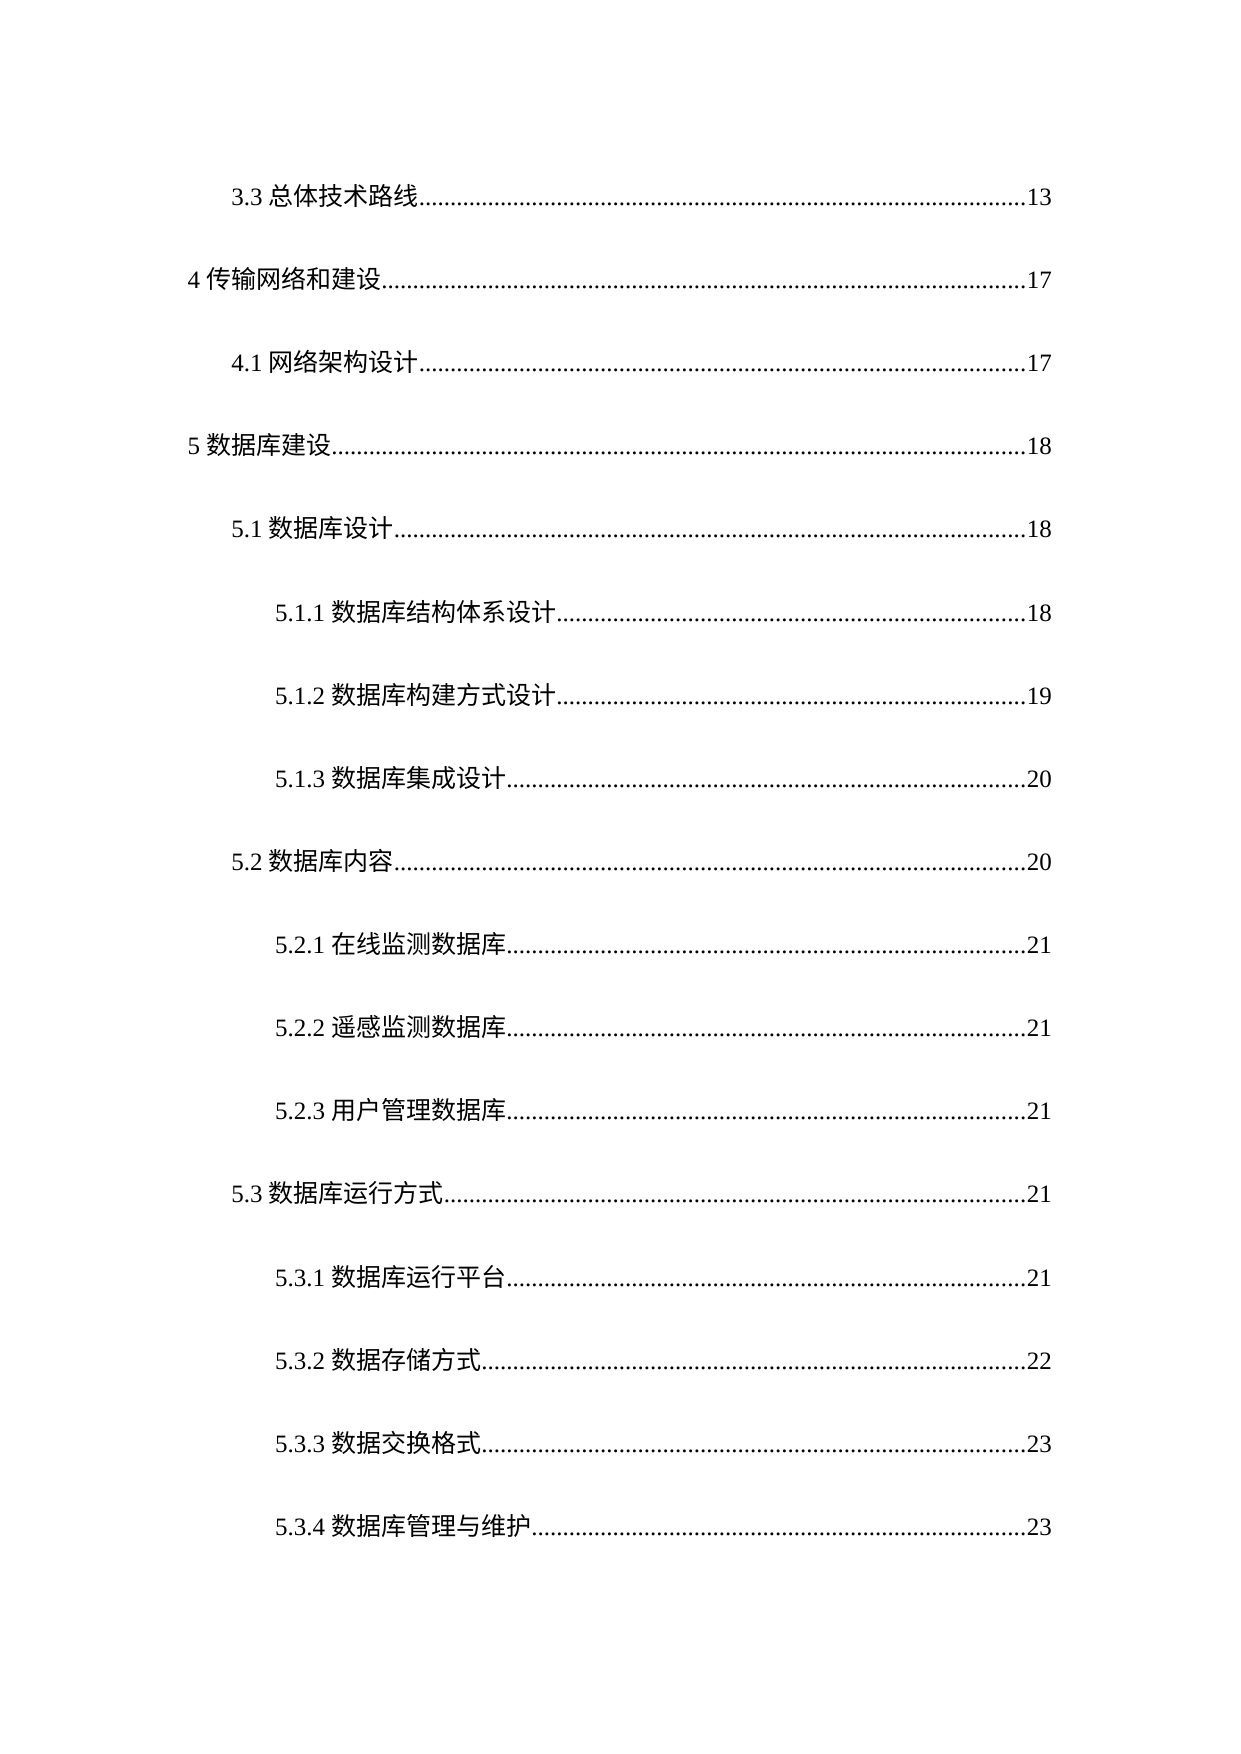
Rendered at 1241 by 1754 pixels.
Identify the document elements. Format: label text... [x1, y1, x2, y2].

text 5 数据库建设 18 [187, 411, 1053, 476]
text 5.1.3 数据库集成设计 20 [275, 744, 1053, 809]
text 5.2.1 在线监测数据库 21 [275, 910, 1053, 975]
text 5.1.1 数据库结构体系设计 18 [275, 578, 1053, 643]
text 4 传输网络和建设 17 [187, 245, 1053, 310]
text 4.1 网络架构设计 17 [231, 328, 1053, 393]
text 5.2 数据库内容 20 [231, 827, 1053, 892]
text 5.3.3 数据交换格式 23 [275, 1409, 1053, 1474]
text 3.3 总体技术路线 13 [231, 162, 1053, 227]
text 5.2.2 遥感监测数据库 21 [275, 993, 1053, 1058]
text 5.1.2 数据库构建方式设计 19 [275, 661, 1053, 726]
text 5.3 数据库运行方式 21 [231, 1159, 1053, 1224]
text 5.3.2 数据存储方式 22 [275, 1326, 1053, 1391]
text 5.1 数据库设计 18 [231, 494, 1053, 559]
text 5.2.3 用户管理数据库 21 [275, 1076, 1053, 1141]
text 5.3.4 数据库管理与维护 23 [275, 1492, 1053, 1557]
text 5.3.1 数据库运行平台 21 [275, 1243, 1053, 1308]
